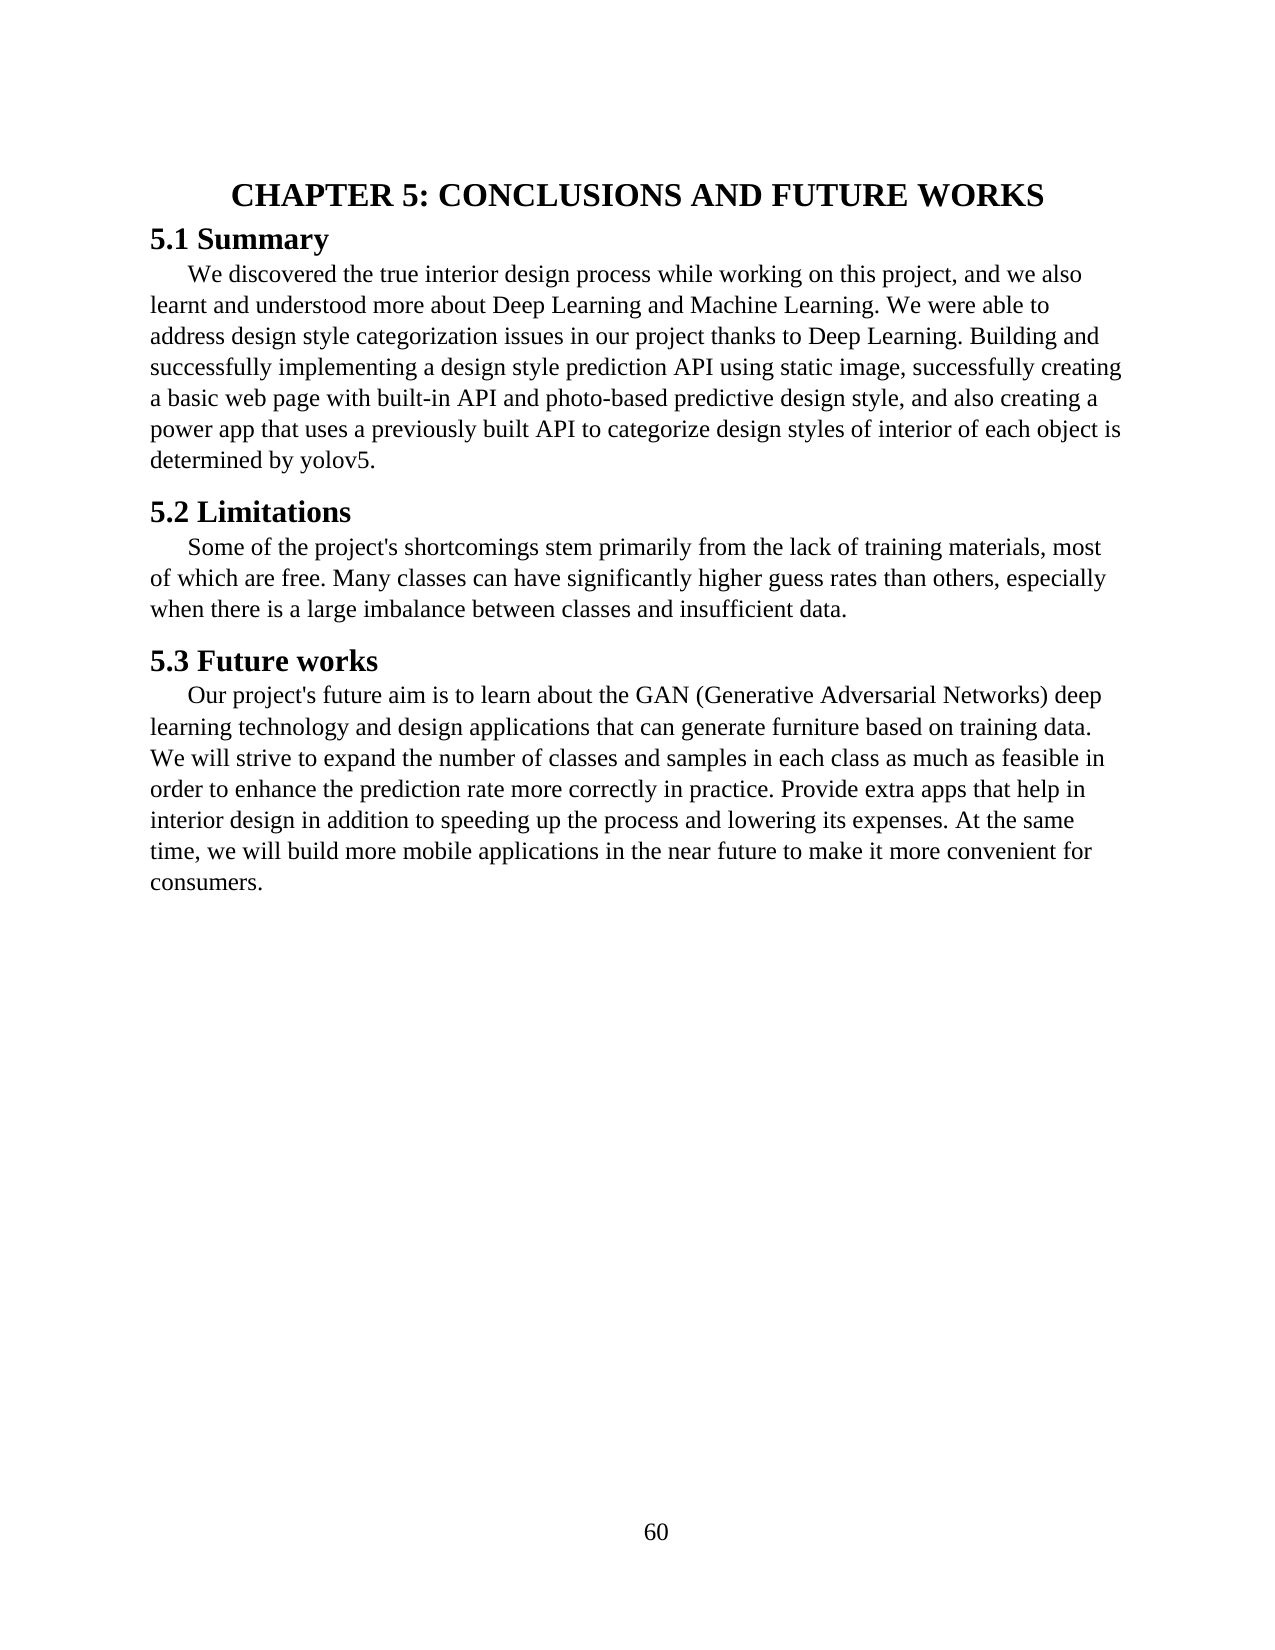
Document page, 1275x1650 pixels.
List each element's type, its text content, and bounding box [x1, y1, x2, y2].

subtitle 5.1 Summary [150, 221, 1125, 256]
text Our project's future aim is to learn about the GAN (Generative Adversarial Networks) deep learning technology and design applications that can generate furniture based on training data. We will strive to expand the number of classes and samples in each class as much as feasible in order to enhance the prediction rate more correctly in practice. Provide extra apps that help in interior design in addition to speeding up the process and lowering its expenses. At the same time, we will build more mobile applications in the near future to make it more convenient for consumers. [150, 681, 1125, 896]
text We discovered the true interior design process while working on this project, and we also learnt and understood more about Deep Learning and Machine Learning. We were able to address design style categorization issues in our project thanks to Deep Learning. Building and successfully implementing a design style prediction API using static image, successfully creating a basic web page with built-in API and photo-based predictive design style, and also creating a power app that uses a previously built API to categorize design styles of interior of each object is determined by yolov5. [150, 259, 1125, 474]
subtitle CHAPTER 5: CONCLUSIONS AND FUTURE WORKS [150, 175, 1125, 213]
subtitle 5.3 Future works [150, 642, 1125, 678]
subtitle 5.2 Limitations [150, 493, 1125, 529]
text Some of the project's shortcomings stem primarily from the lack of training materials, most of which are free. Many classes can have significantly higher guess rates than others, especially when there is a large imbalance between classes and insufficient data. [150, 532, 1125, 623]
